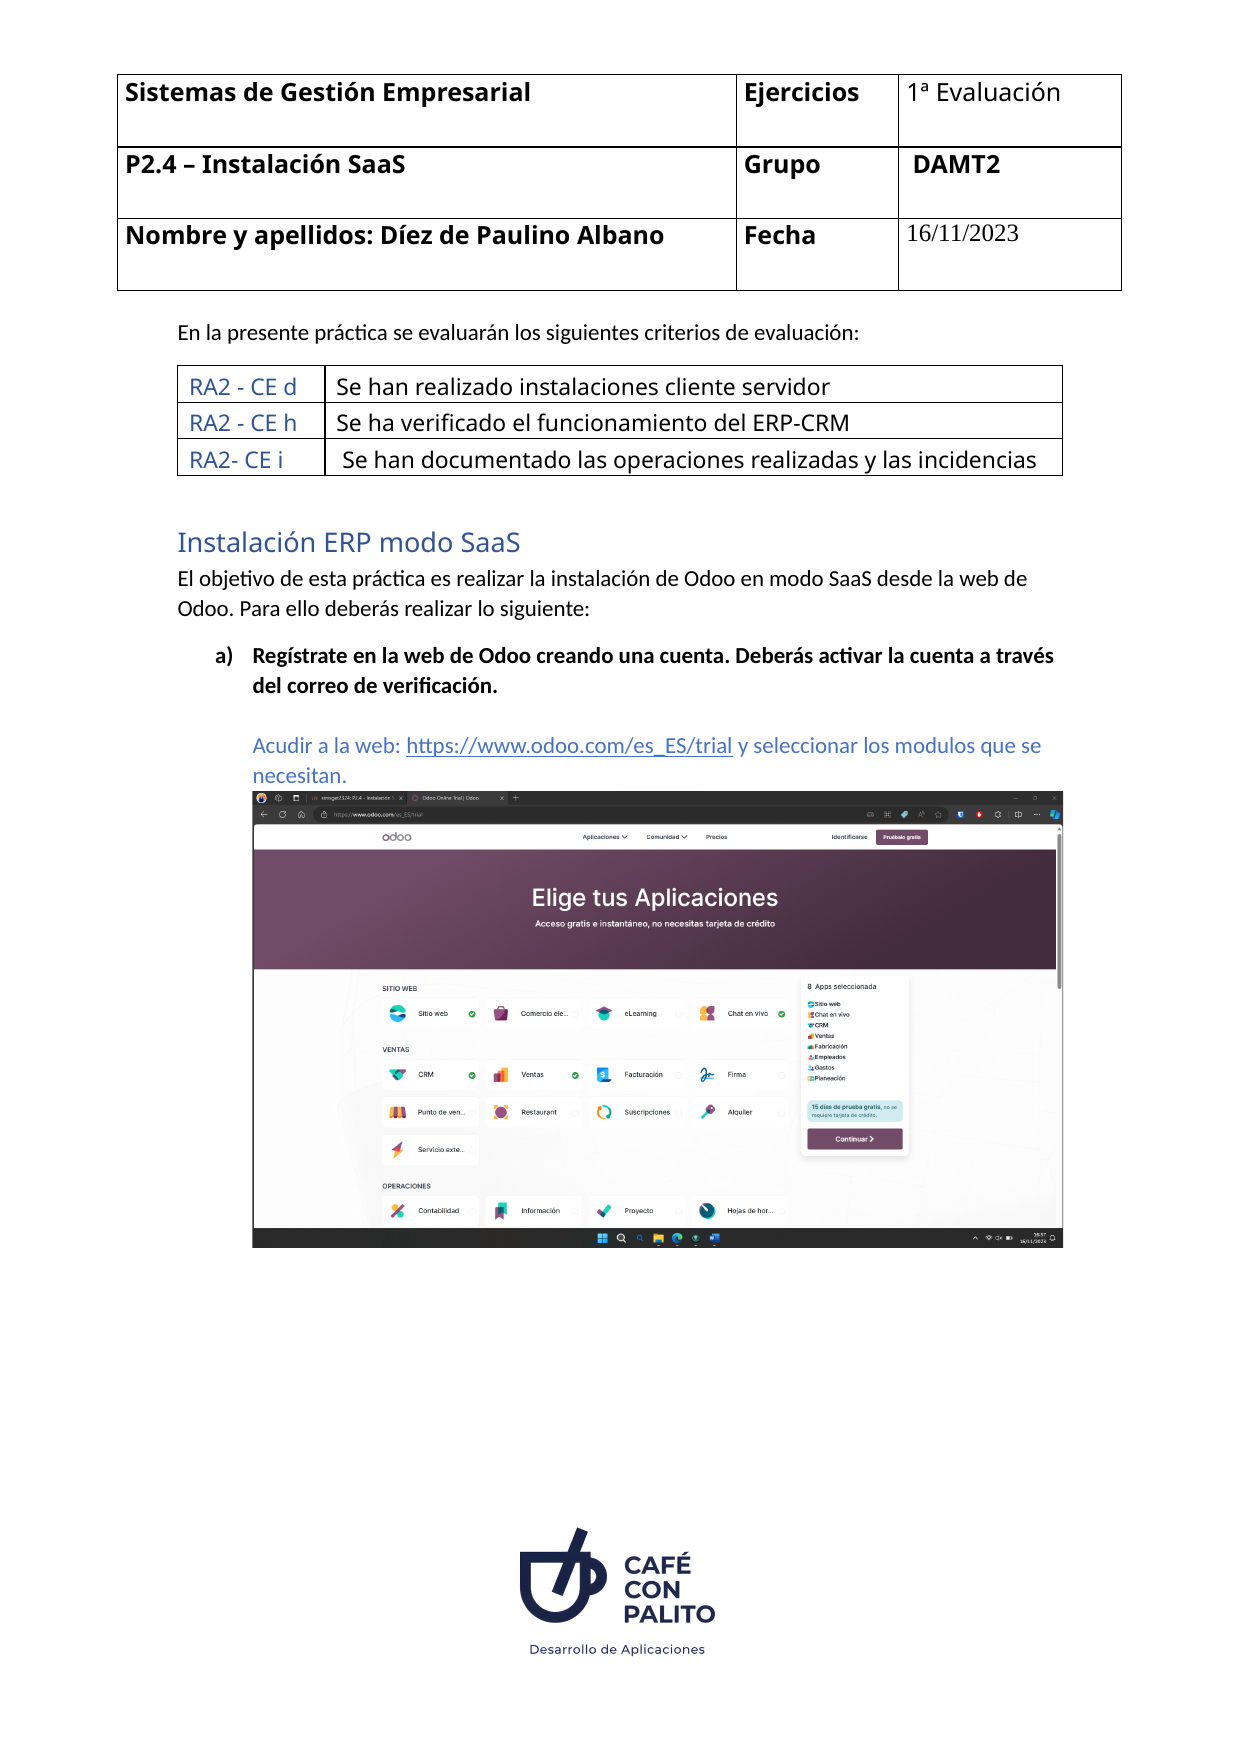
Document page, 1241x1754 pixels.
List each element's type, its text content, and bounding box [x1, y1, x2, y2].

picture [504, 1512, 736, 1681]
table_header RA2 - CE d [178, 366, 324, 402]
list Regístrate en la web de Odoo creando una cuenta. Deberás activar la cuenta a través del correo de verificación. [215, 641, 1063, 699]
text El objetivo de esta práctica es realizar la instalación de Odoo en modo SaaS desde la web de Odoo. Para ello deberás realizar lo siguiente: [177, 564, 1063, 622]
table_cell RA2 - CE h [178, 403, 324, 438]
table_header Se han realizado instalaciones cliente servidor [326, 366, 1062, 402]
picture [252, 791, 1064, 1248]
table_cell RA2- CE i [178, 439, 324, 475]
subtitle Instalación ERP modo SaaS [177, 524, 1063, 561]
list Acudir a la web: https://www.odoo.com/es_ES/trial y seleccionar los modulos que se necesitan. [252, 731, 1063, 790]
table_cell Se han documentado las operaciones realizadas y las incidencias [326, 439, 1062, 475]
text En la presente práctica se evaluarán los siguientes criterios de evaluación: [177, 318, 1063, 347]
table_cell Se ha verificado el funcionamiento del ERP-CRM [326, 403, 1062, 438]
